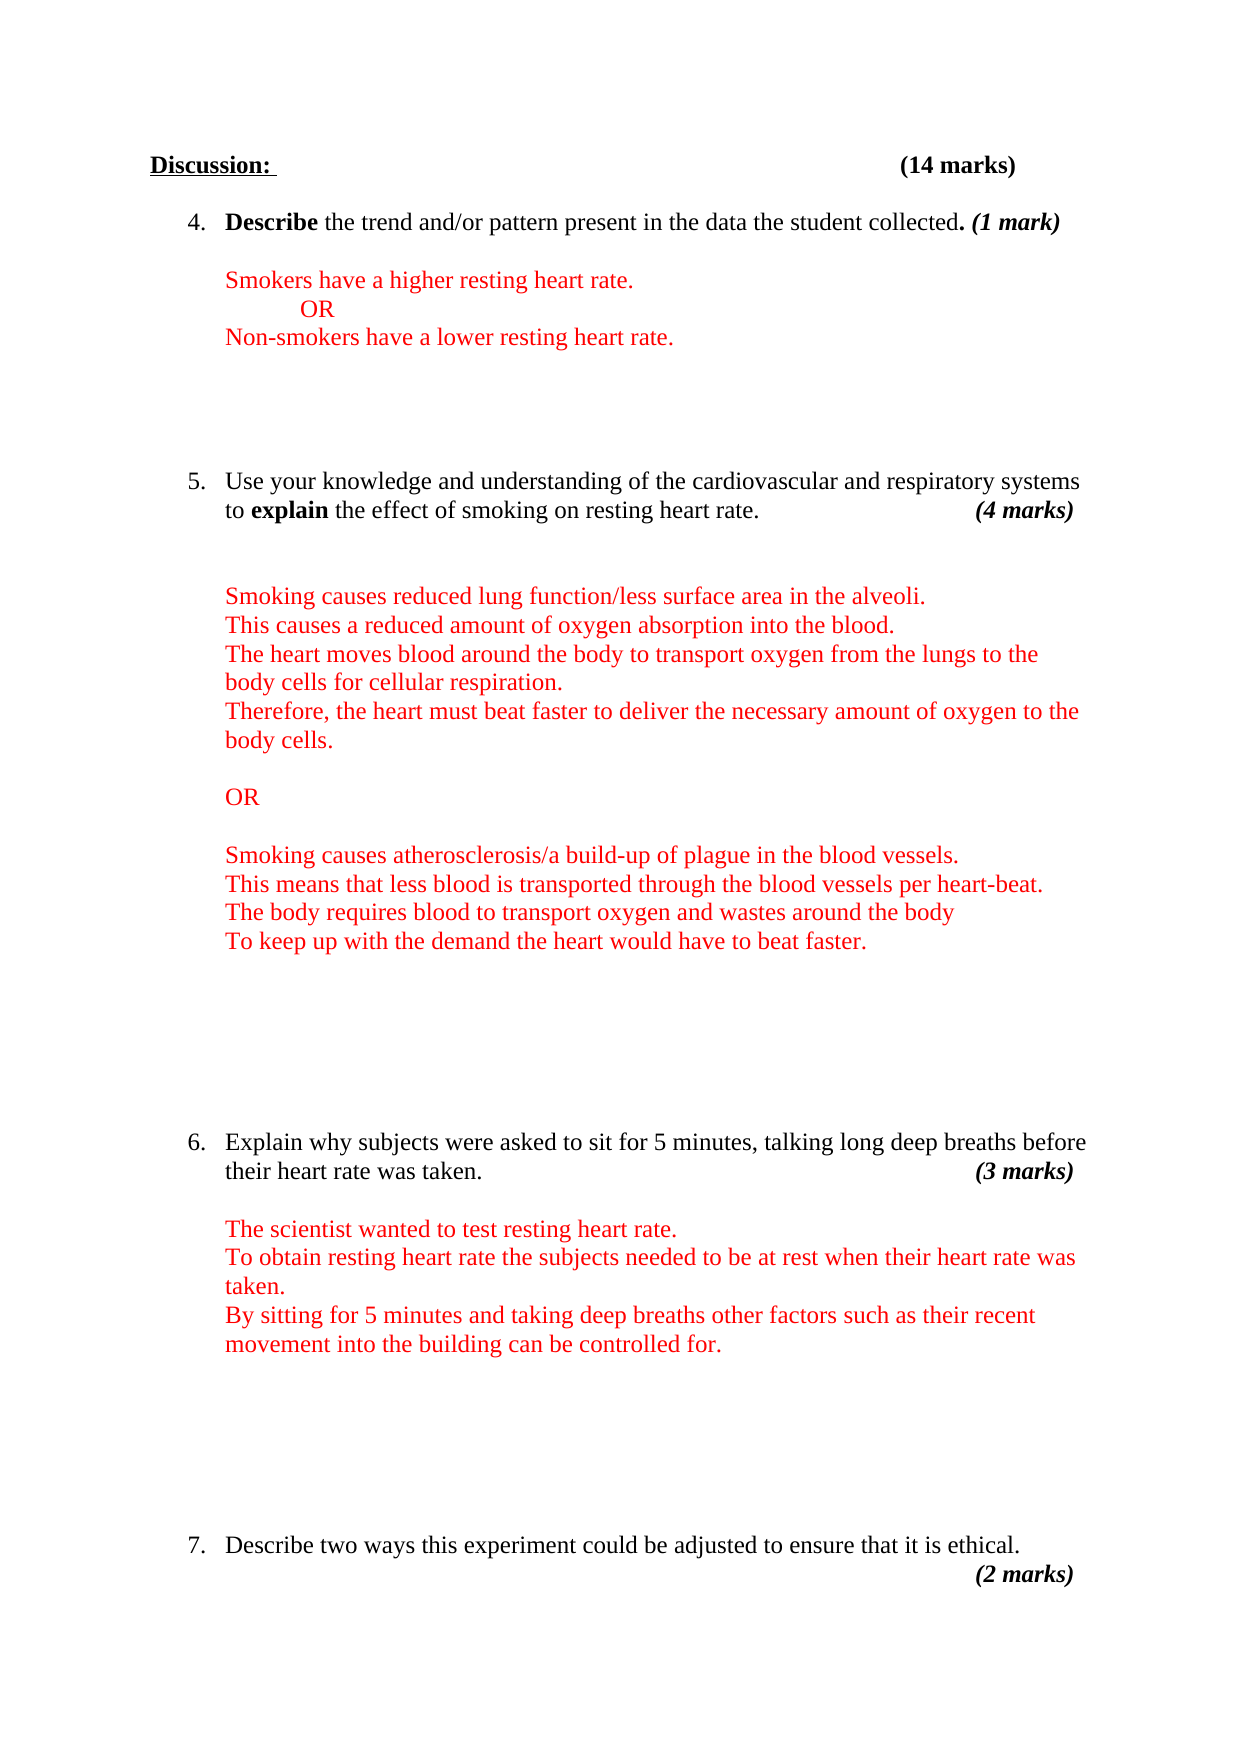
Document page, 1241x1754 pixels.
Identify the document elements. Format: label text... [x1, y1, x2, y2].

text Smoking causes atherosclerosis/a build-up of plague in the blood vessels. [225, 840, 1090, 869]
text The scientist wanted to test resting heart rate. [225, 1214, 1090, 1242]
text Therefore, the heart must beat faster to deliver the necessary amount of oxygen to the body cells. [225, 696, 1090, 754]
list Describe two ways this experiment could be adjusted to ensure that it is ethical. (2 marks) [187, 1530, 1090, 1587]
text Smoking causes reduced lung function/less surface area in the alveoli. This causes a reduced amount of oxygen absorption into the blood. [225, 581, 1090, 639]
text By sitting for 5 minutes and taking deep breaths other factors such as their recent movement into the building can be controlled for. [225, 1300, 1090, 1357]
text This means that less blood is transported through the blood vessels per heart-beat. [225, 869, 1090, 897]
list Use your knowledge and understanding of the cardiovascular and respiratory systems to explain the effect of smoking on resting heart rate. (4 marks) [187, 466, 1090, 524]
text Smokers have a higher resting heart rate. [225, 236, 1090, 294]
text OR [150, 294, 1090, 322]
text The body requires blood to transport oxygen and wastes around the body [225, 897, 1090, 926]
text To obtain resting heart rate the subjects needed to be at rest when their heart rate was taken. [225, 1242, 1090, 1300]
text OR [225, 782, 1090, 811]
list Explain why subjects were asked to sit for 5 minutes, talking long deep breaths before their heart rate was taken. (3 marks) [187, 1127, 1090, 1214]
text The heart moves blood around the body to transport oxygen from the lungs to the body cells for cellular respiration. [225, 639, 1090, 696]
text Discussion: (14 marks) [150, 150, 1090, 179]
text Non-smokers have a lower resting heart rate. [150, 322, 1090, 351]
text To keep up with the demand the heart would have to beat faster. [225, 926, 1090, 955]
list Describe the trend and/or pattern present in the data the student collected. (1 mark) [187, 207, 1090, 236]
